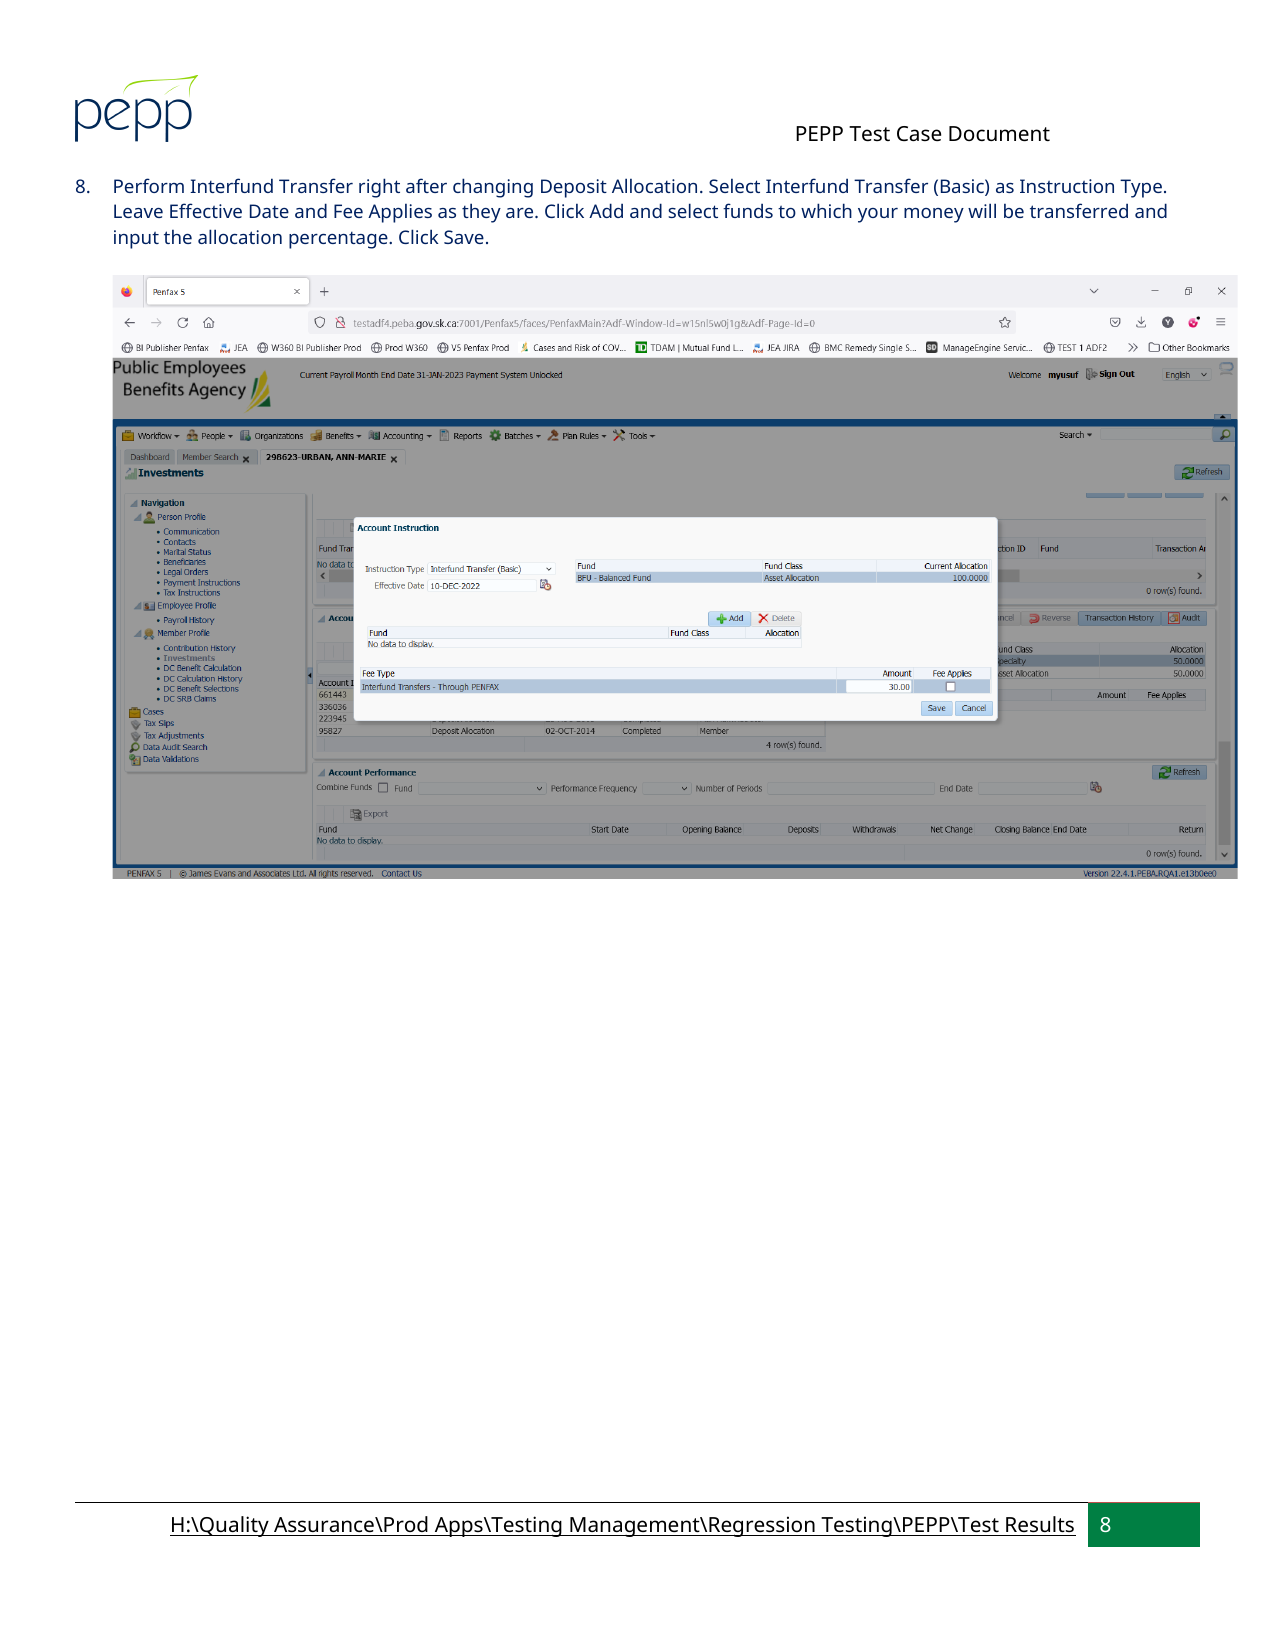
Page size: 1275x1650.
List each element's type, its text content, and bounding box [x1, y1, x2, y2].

picture [75, 75, 199, 142]
picture [112, 275, 1238, 879]
list Perform Interfund Transfer right after changing Deposit Allocation. Select Interfund Transfer (Basic) as Instruction Type. Leave Effective Date and Fee Applies as they are. Click Add and select funds to which your money will be transferred and input the allocation percentage. Click Save. [75, 173, 1200, 250]
